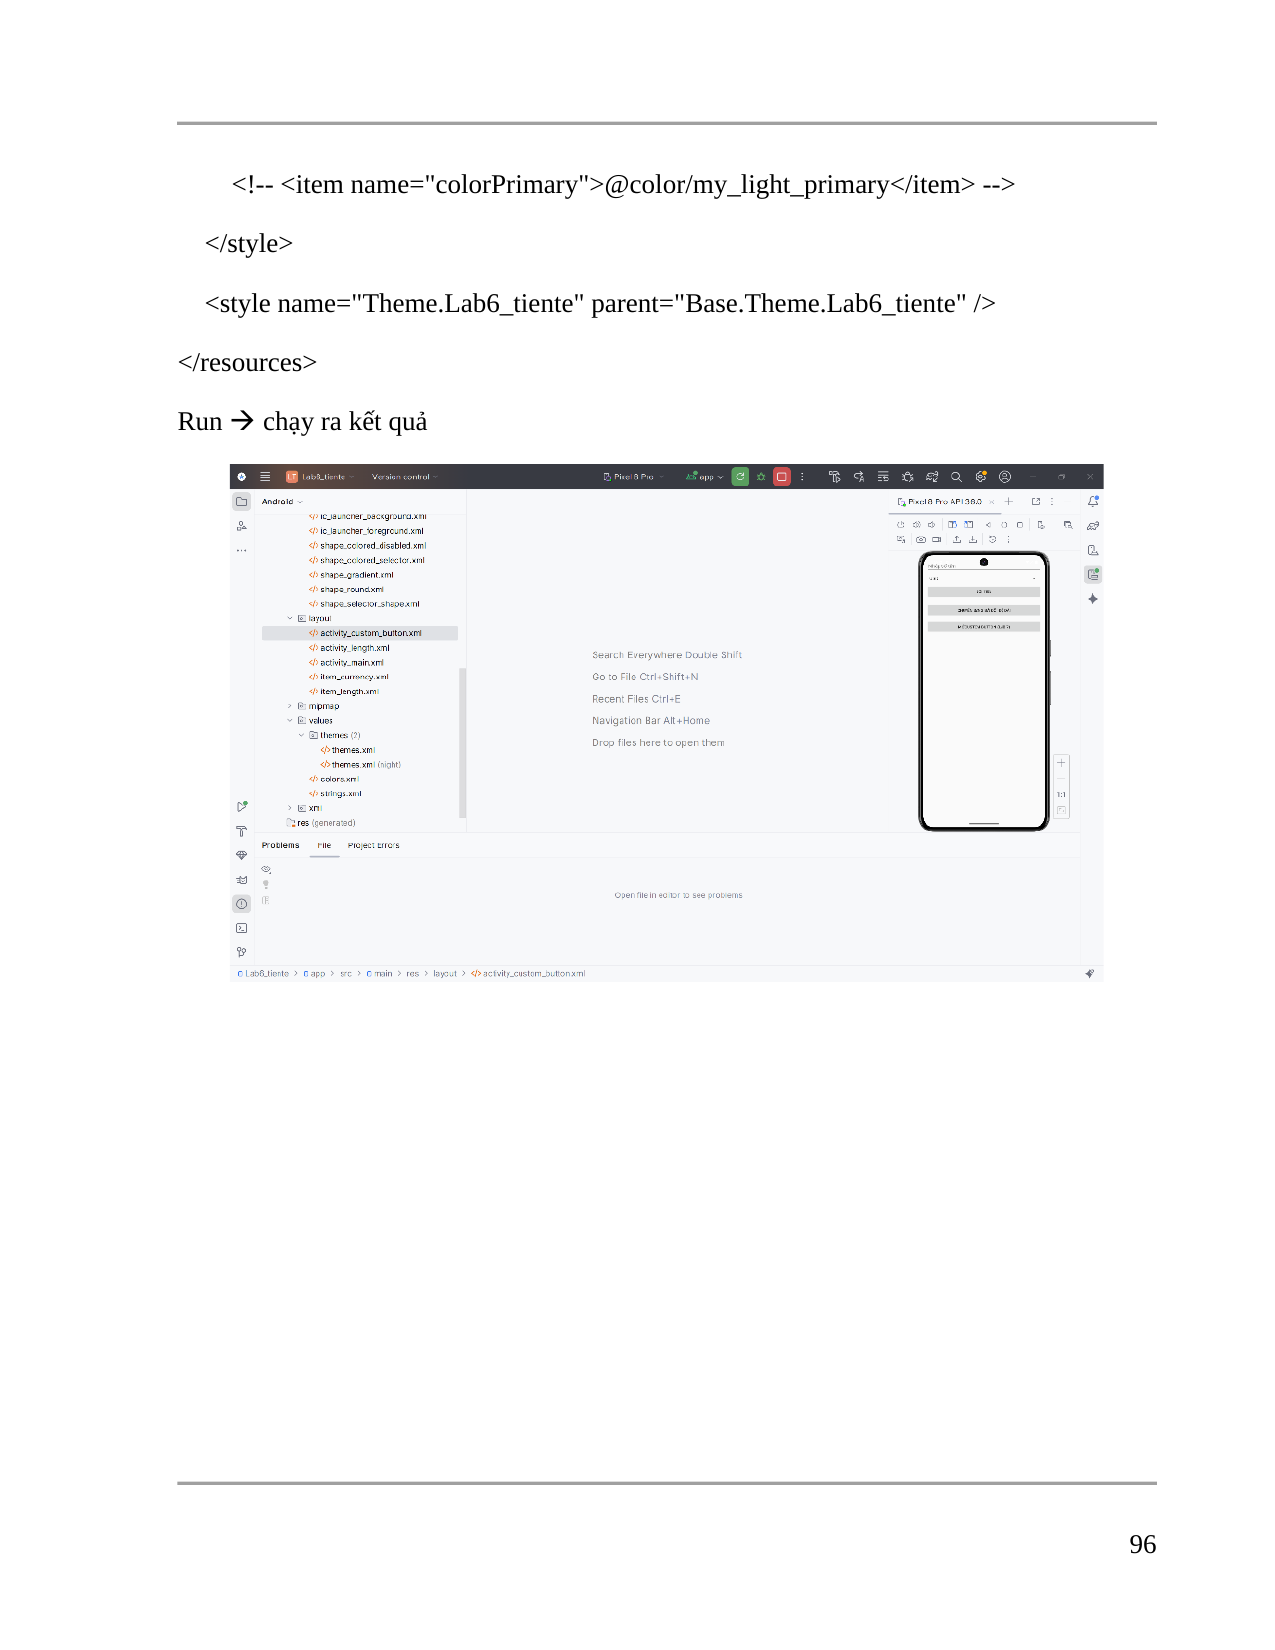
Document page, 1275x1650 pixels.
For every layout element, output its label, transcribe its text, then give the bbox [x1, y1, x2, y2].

text Run chạy ra kết quả [177, 405, 1156, 436]
text </resources> [177, 346, 1156, 377]
text <!-- <item name="colorPrimary">@color/my_light_primary</item> --> [177, 168, 1156, 199]
text </style> [177, 227, 1156, 259]
picture [229, 464, 1104, 982]
text <style name="Theme.Lab6_tiente" parent="Base.Theme.Lab6_tiente" /> [177, 287, 1156, 318]
